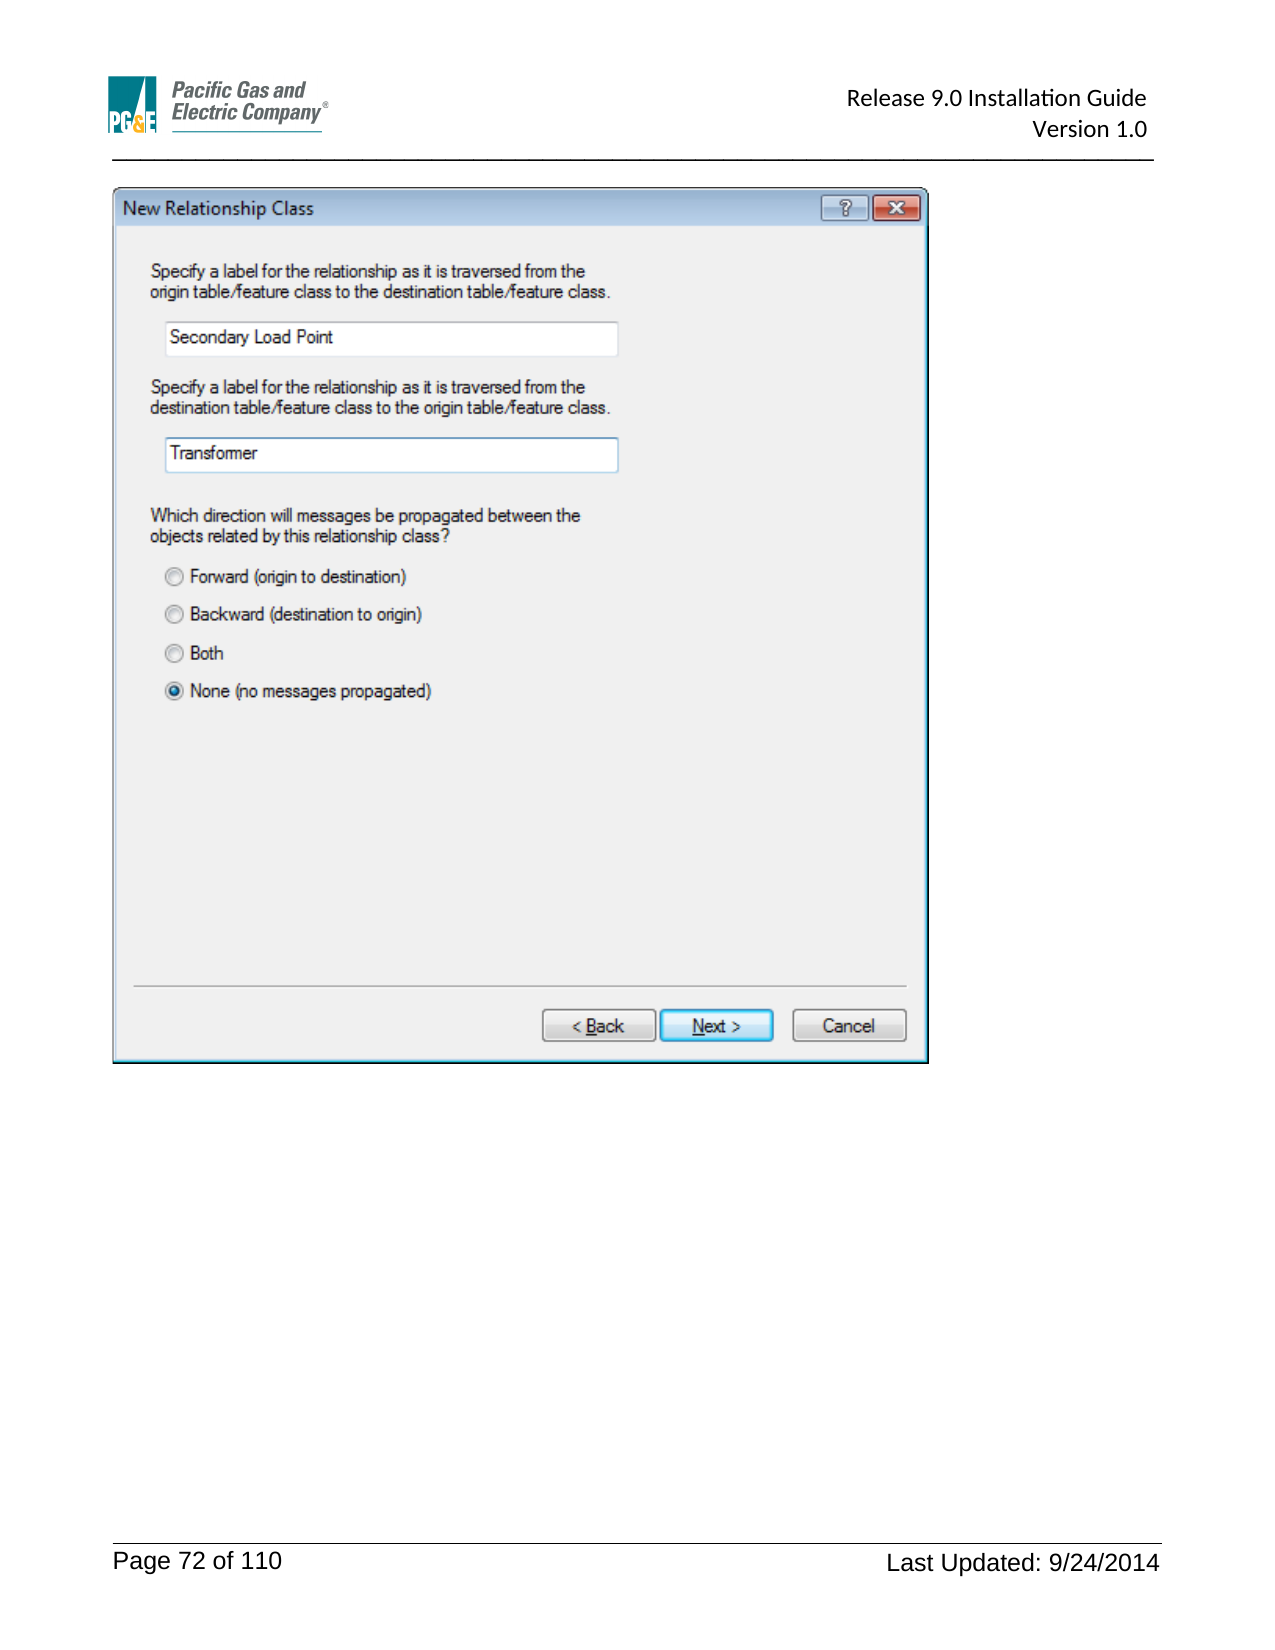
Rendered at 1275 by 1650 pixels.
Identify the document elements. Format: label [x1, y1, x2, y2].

picture [112, 187, 929, 1064]
